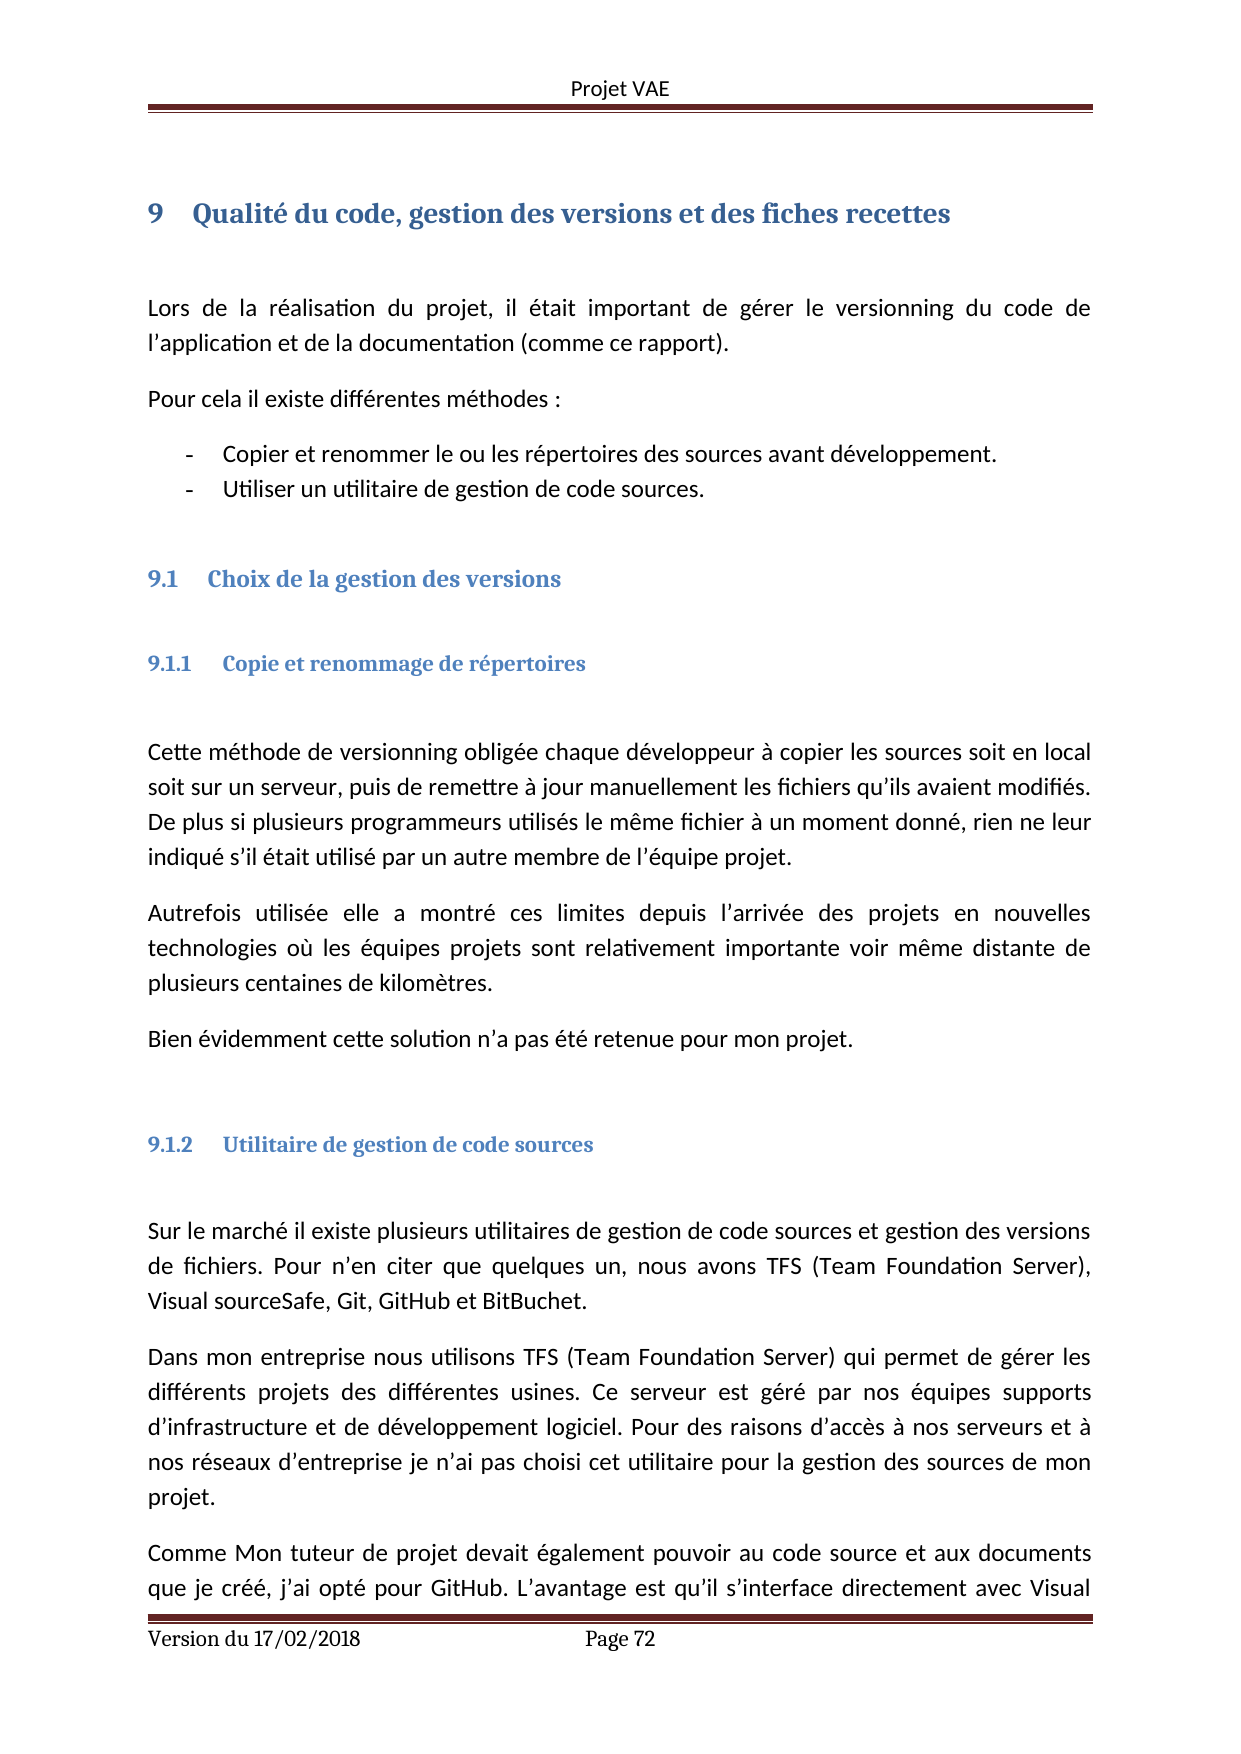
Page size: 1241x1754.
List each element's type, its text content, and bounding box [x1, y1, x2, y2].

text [148, 1537, 1093, 1602]
subtitle Qualité du code, gestion des versions et des fiches recettes [148, 198, 1093, 231]
text Lors de la réalisation du projet, il était important de gérer le versionning du code de l’application et de la documentation (comme ce rapport). [148, 292, 1093, 357]
list Utiliser un utilitaire de gestion de code sources. [185, 474, 1093, 504]
subtitle Utilitaire de gestion de code sources [148, 1132, 1093, 1158]
text Dans mon entreprise nous utilisons TFS (Team Foundation Server) qui permet de gérer les différents projets des différentes usines. Ce serveur est géré par nos équipes supports d’infrastructure et de développement logiciel. Pour des raisons d’accès à nos serveurs et à nos réseaux d’entreprise je n’ai pas choisi cet utilitaire pour la gestion des sources de mon projet. [148, 1341, 1093, 1512]
text Sur le marché il existe plusieurs utilitaires de gestion de code sources et gestion des versions de fichiers. Pour n’en citer que quelques un, nous avons TFS (Team Foundation Server), Visual sourceSafe, Git, GitHub et BitBuchet. [148, 1215, 1093, 1316]
list Copier et renommer le ou les répertoires des sources avant développement. [185, 439, 1093, 469]
subtitle Copie et renommage de répertoires [148, 651, 1093, 677]
subtitle Choix de la gestion des versions [148, 564, 1093, 593]
text Bien évidemment cette solution n’a pas été retenue pour mon projet. [148, 1023, 1093, 1054]
text Pour cela il existe différentes méthodes : [148, 383, 1093, 413]
text Cette méthode de versionning obligée chaque développeur à copier les sources soit en local soit sur un serveur, puis de remettre à jour manuellement les fichiers qu’ils avaient modifiés. De plus si plusieurs programmeurs utilisés le même fichier à un moment donné, rien ne leur indiqué s’il était utilisé par un autre membre de l’équipe projet. [148, 737, 1093, 872]
text Autrefois utilisée elle a montré ces limites depuis l’arrivée des projets en nouvelles technologies où les équipes projets sont relativement importante voir même distante de plusieurs centaines de kilomètres. [148, 897, 1093, 998]
